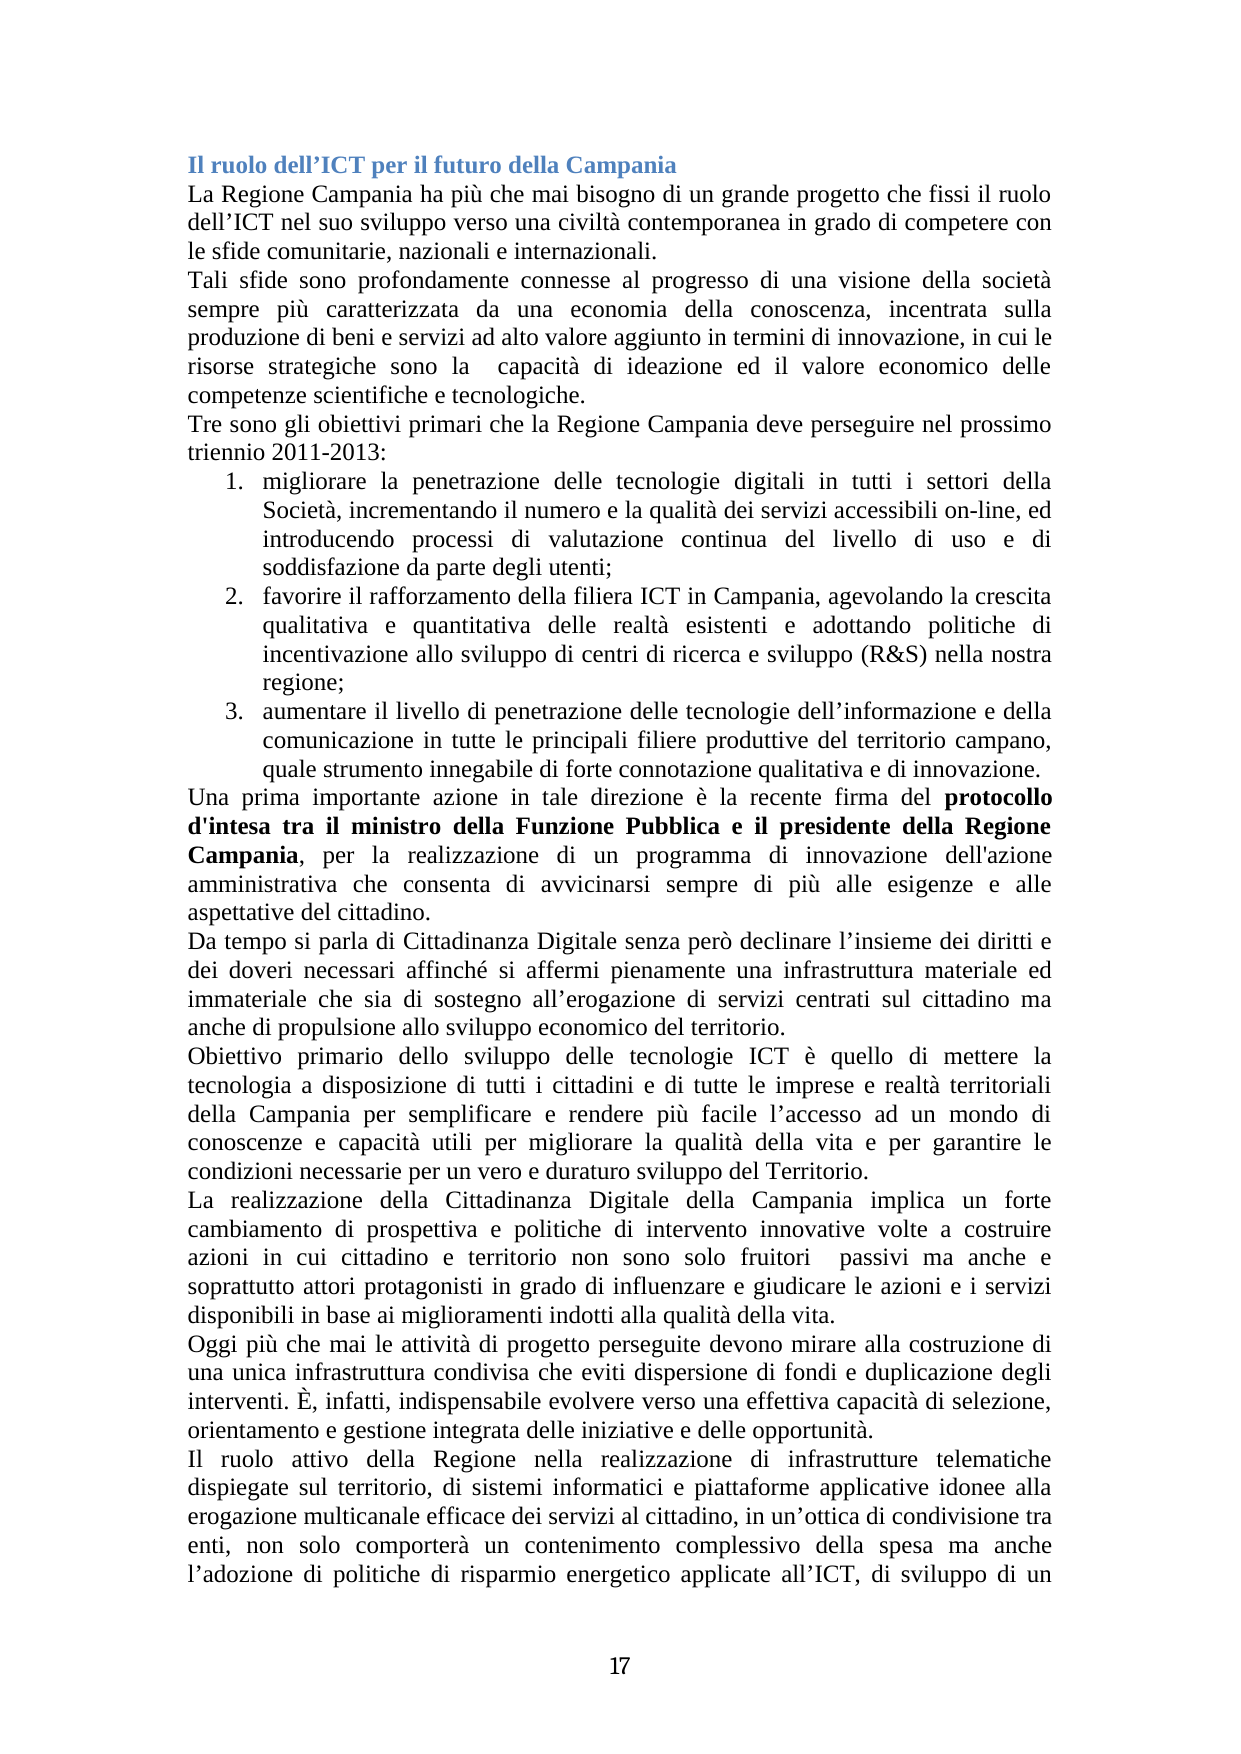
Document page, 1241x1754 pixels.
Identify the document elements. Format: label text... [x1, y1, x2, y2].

text Da tempo si parla di Cittadinanza Digitale senza però declinare l’insieme dei diritti e dei doveri necessari affinché si affermi pienamente una infrastruttura materiale ed immateriale che sia di sostegno all’erogazione di servizi centrati sul cittadino ma anche di propulsione allo sviluppo economico del territorio. [187, 929, 1053, 1044]
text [187, 1446, 1053, 1590]
text Obiettivo primario dello sviluppo delle tecnologie ICT è quello di mettere la tecnologia a disposizione di tutti i cittadini e di tutte le imprese e realtà territoriali della Campania per semplificare e rendere più facile l’accesso ad un mondo di conoscenze e capacità utili per migliorare la qualità della vita e per garantire le condizioni necessarie per un vero e duraturo sviluppo del Territorio. [187, 1044, 1053, 1187]
text Tre sono gli obiettivi primari che la Regione Campania deve perseguire nel prossimo triennio 2011-2013: [187, 409, 1053, 466]
list migliorare la penetrazione delle tecnologie digitali in tutti i settori della Società, incrementando il numero e la qualità dei servizi accessibili on-line, ed introducendo processi di valutazione continua del livello di uso e di soddisfazione da parte degli utenti; [225, 466, 1053, 582]
text Una prima importante azione in tale direzione è la recente firma del protocollo d'intesa tra il ministro della Funzione Pubblica e il presidente della Regione Campania, per la realizzazione di un programma di innovazione dell'azione amministrativa che consenta di avvicinarsi sempre di più alle esigenze e alle aspettative del cittadino. [187, 785, 1053, 929]
text Oggi più che mai le attività di progetto perseguite devono mirare alla costruzione di una unica infrastruttura condivisa che eviti dispersione di fondi e duplicazione degli interventi. È, infatti, indispensabile evolvere verso una effettiva capacità di selezione, orientamento e gestione integrata delle iniziative e delle opportunità. [187, 1331, 1053, 1446]
list aumentare il livello di penetrazione delle tecnologie dell’informazione e della comunicazione in tutte le principali filiere produttive del territorio campano, quale strumento innegabile di forte connotazione qualitativa e di innovazione. [225, 698, 1053, 785]
text La realizzazione della Cittadinanza Digitale della Campania implica un forte cambiamento di prospettiva e politiche di intervento innovative volte a costruire azioni in cui cittadino e territorio non sono solo fruitori passivi ma anche e soprattutto attori protagonisti in grado di influenzare e giudicare le azioni e i servizi disponibili in base ai miglioramenti indotti alla qualità della vita. [187, 1187, 1053, 1331]
text La Regione Campania ha più che mai bisogno di un grande progetto che fissi il ruolo dell’ICT nel suo sviluppo verso una civiltà contemporanea in grado di competere con le sfide comunitarie, nazionali e internazionali. [187, 179, 1053, 265]
list favorire il rafforzamento della filiera ICT in Campania, agevolando la crescita qualitativa e quantitativa delle realtà esistenti e adottando politiche di incentivazione allo sviluppo di centri di ricerca e sviluppo (R&S) nella nostra regione; [225, 582, 1053, 698]
subtitle Il ruolo dell’ICT per il futuro della Campania [187, 150, 1053, 179]
text Tali sfide sono profondamente connesse al progresso di una visione della società sempre più caratterizzata da una economia della conoscenza, incentrata sulla produzione di beni e servizi ad alto valore aggiunto in termini di innovazione, in cui le risorse strategiche sono la capacità di ideazione ed il valore economico delle competenze scientifiche e tecnologiche. [187, 265, 1053, 409]
